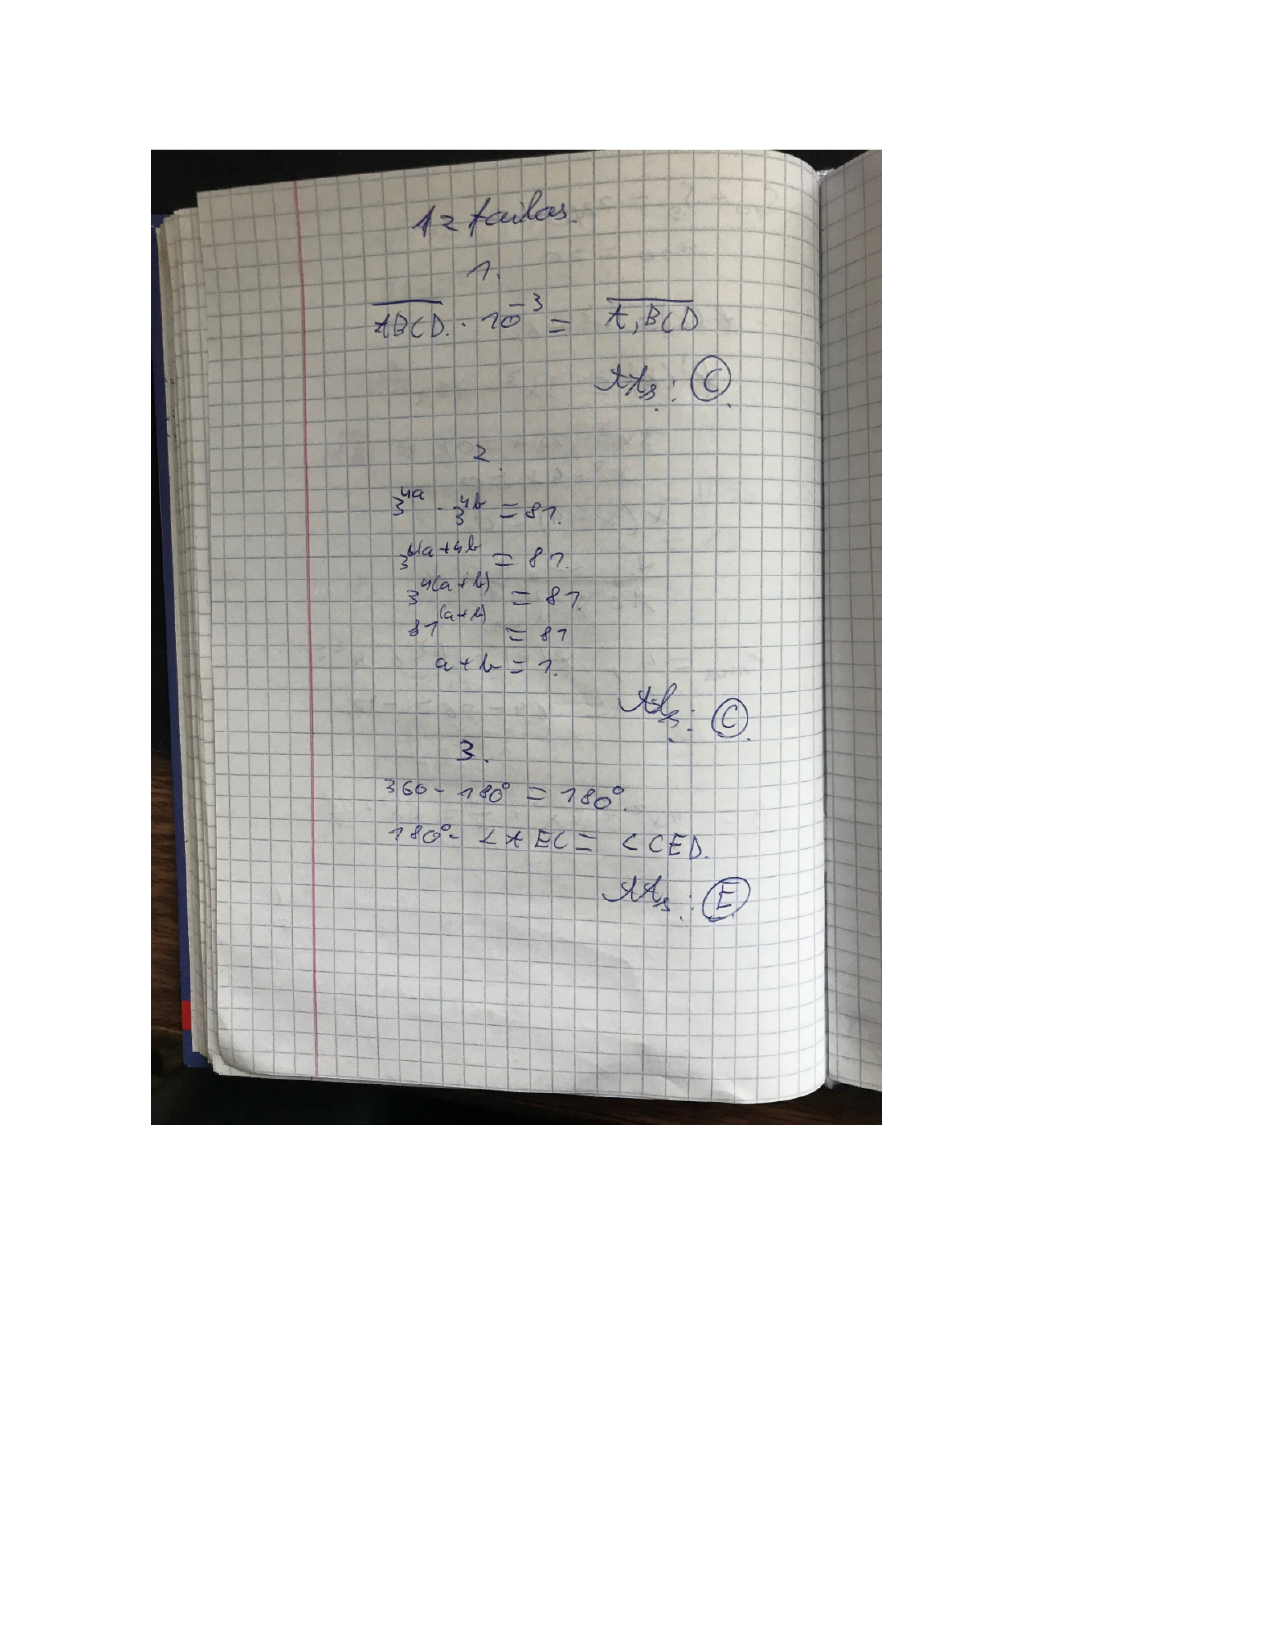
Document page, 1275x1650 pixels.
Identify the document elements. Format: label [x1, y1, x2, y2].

picture [151, 151, 882, 1124]
